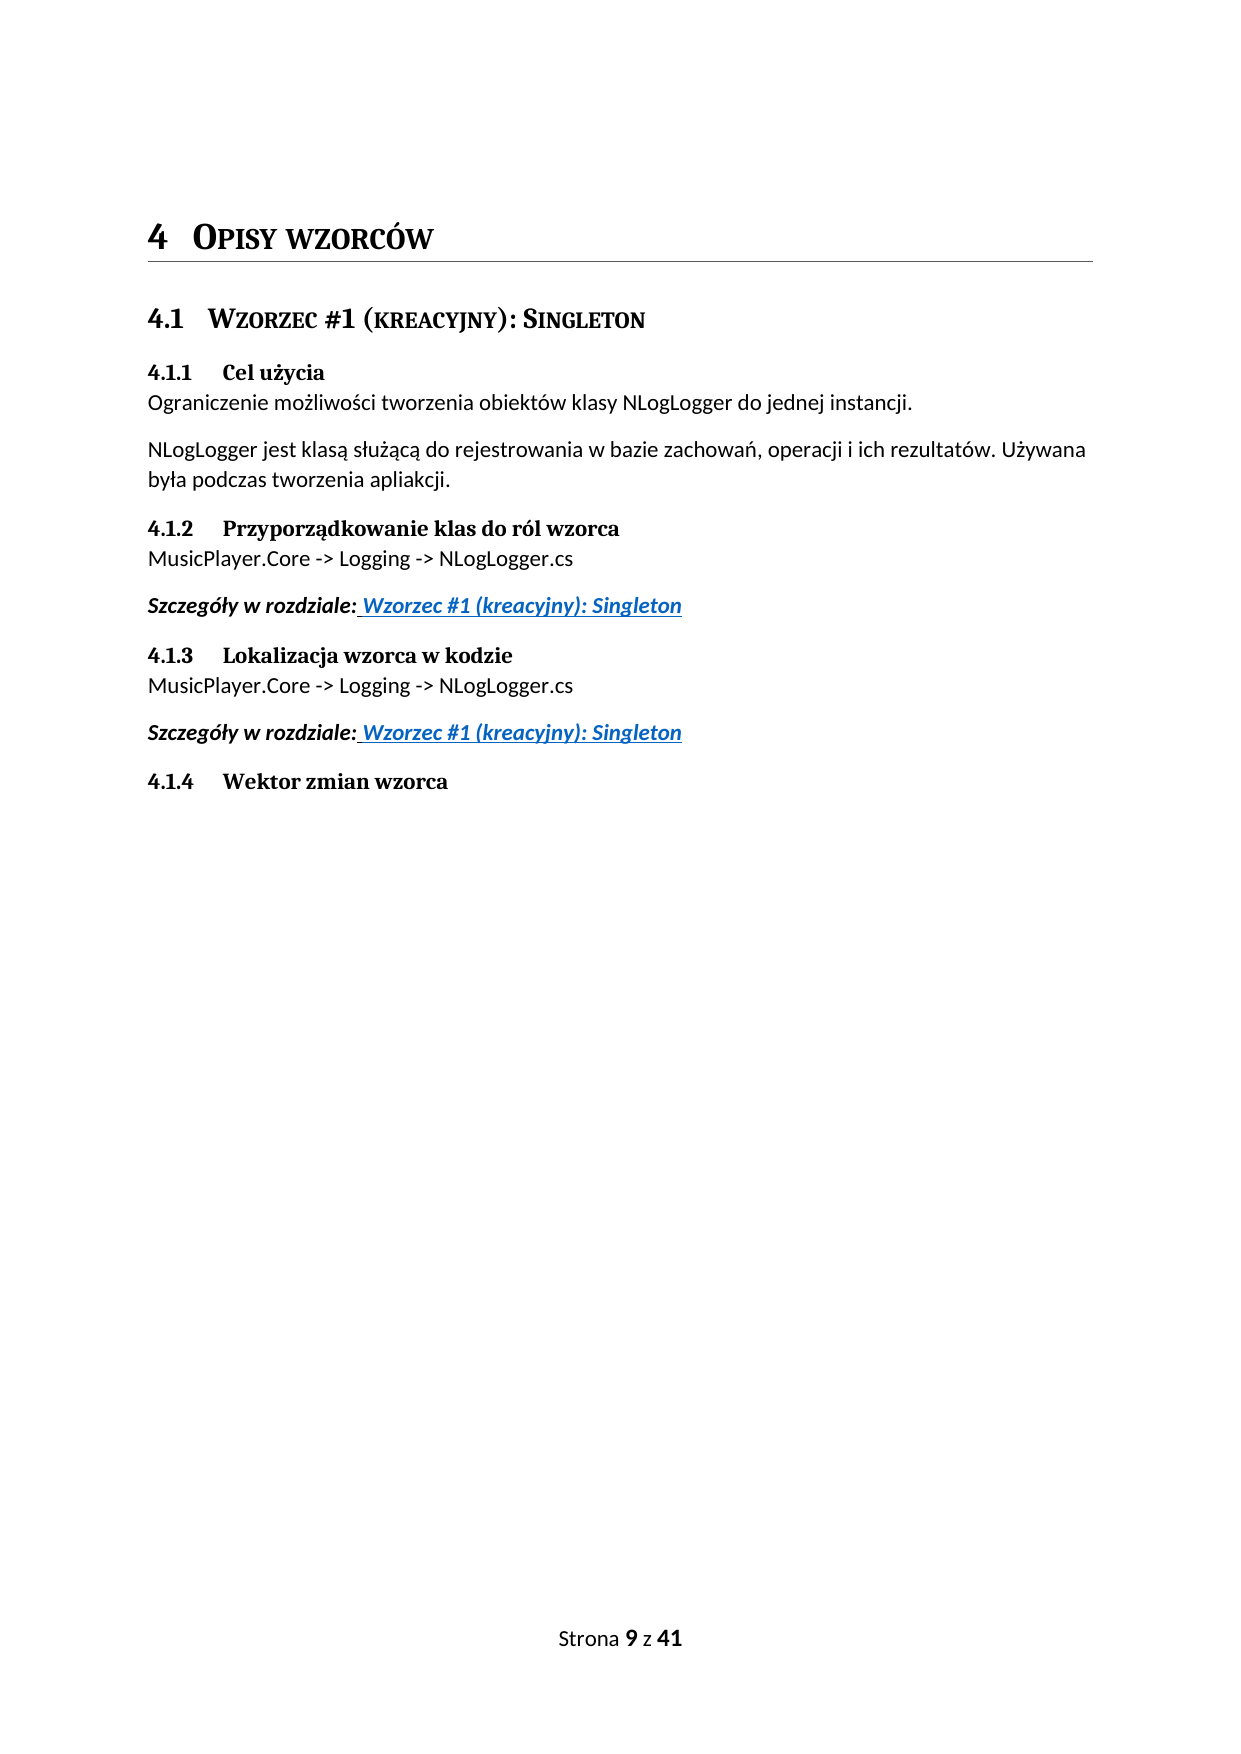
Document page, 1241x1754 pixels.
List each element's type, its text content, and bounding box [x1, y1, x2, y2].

subtitle Wektor zmian wzorca [148, 769, 1093, 795]
subtitle Lokalizacja wzorca w kodzie [148, 642, 1093, 669]
subtitle Przyporządkowanie klas do ról wzorca [148, 516, 1093, 542]
text NLogLogger jest klasą służącą do rejestrowania w bazie zachowań, operacji i ich rezultatów. Używana była podczas tworzenia apliakcji. [148, 435, 1093, 493]
subtitle Cel użycia [148, 359, 1093, 386]
subtitle Opisy wzorców [148, 215, 1093, 261]
text Szczegóły w rozdziale: Wzorzec #1 (kreacyjny): Singleton [148, 718, 1093, 746]
text MusicPlayer.Core -> Logging -> NLogLogger.cs [148, 671, 1093, 699]
text Ograniczenie możliwości tworzenia obiektów klasy NLogLogger do jednej instancji. [148, 388, 1093, 416]
text MusicPlayer.Core -> Logging -> NLogLogger.cs [148, 544, 1093, 572]
text Szczegóły w rozdziale: Wzorzec #1 (kreacyjny): Singleton [148, 591, 1093, 619]
subtitle Wzorzec #1 (kreacyjny): Singleton [148, 302, 1093, 336]
